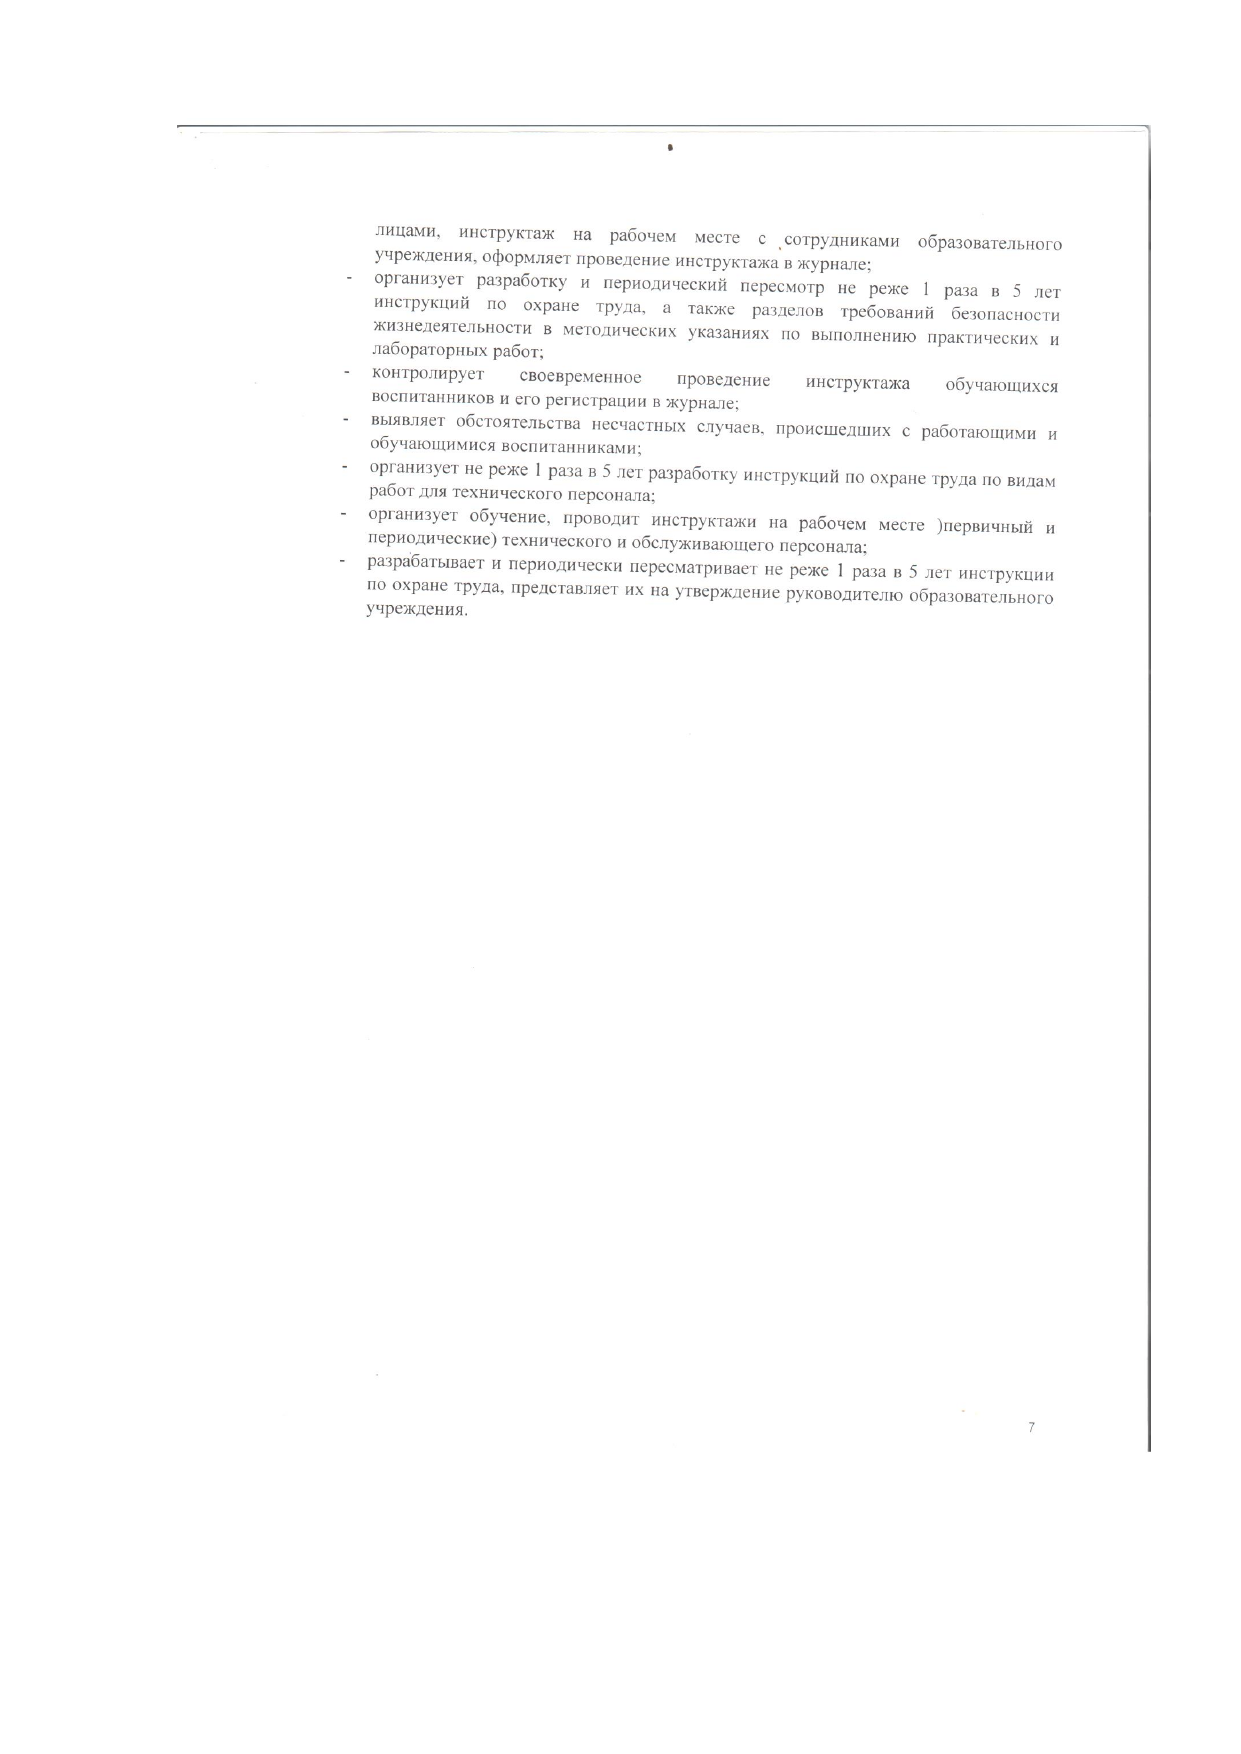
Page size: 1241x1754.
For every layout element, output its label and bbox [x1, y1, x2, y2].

picture [177, 118, 1151, 1456]
